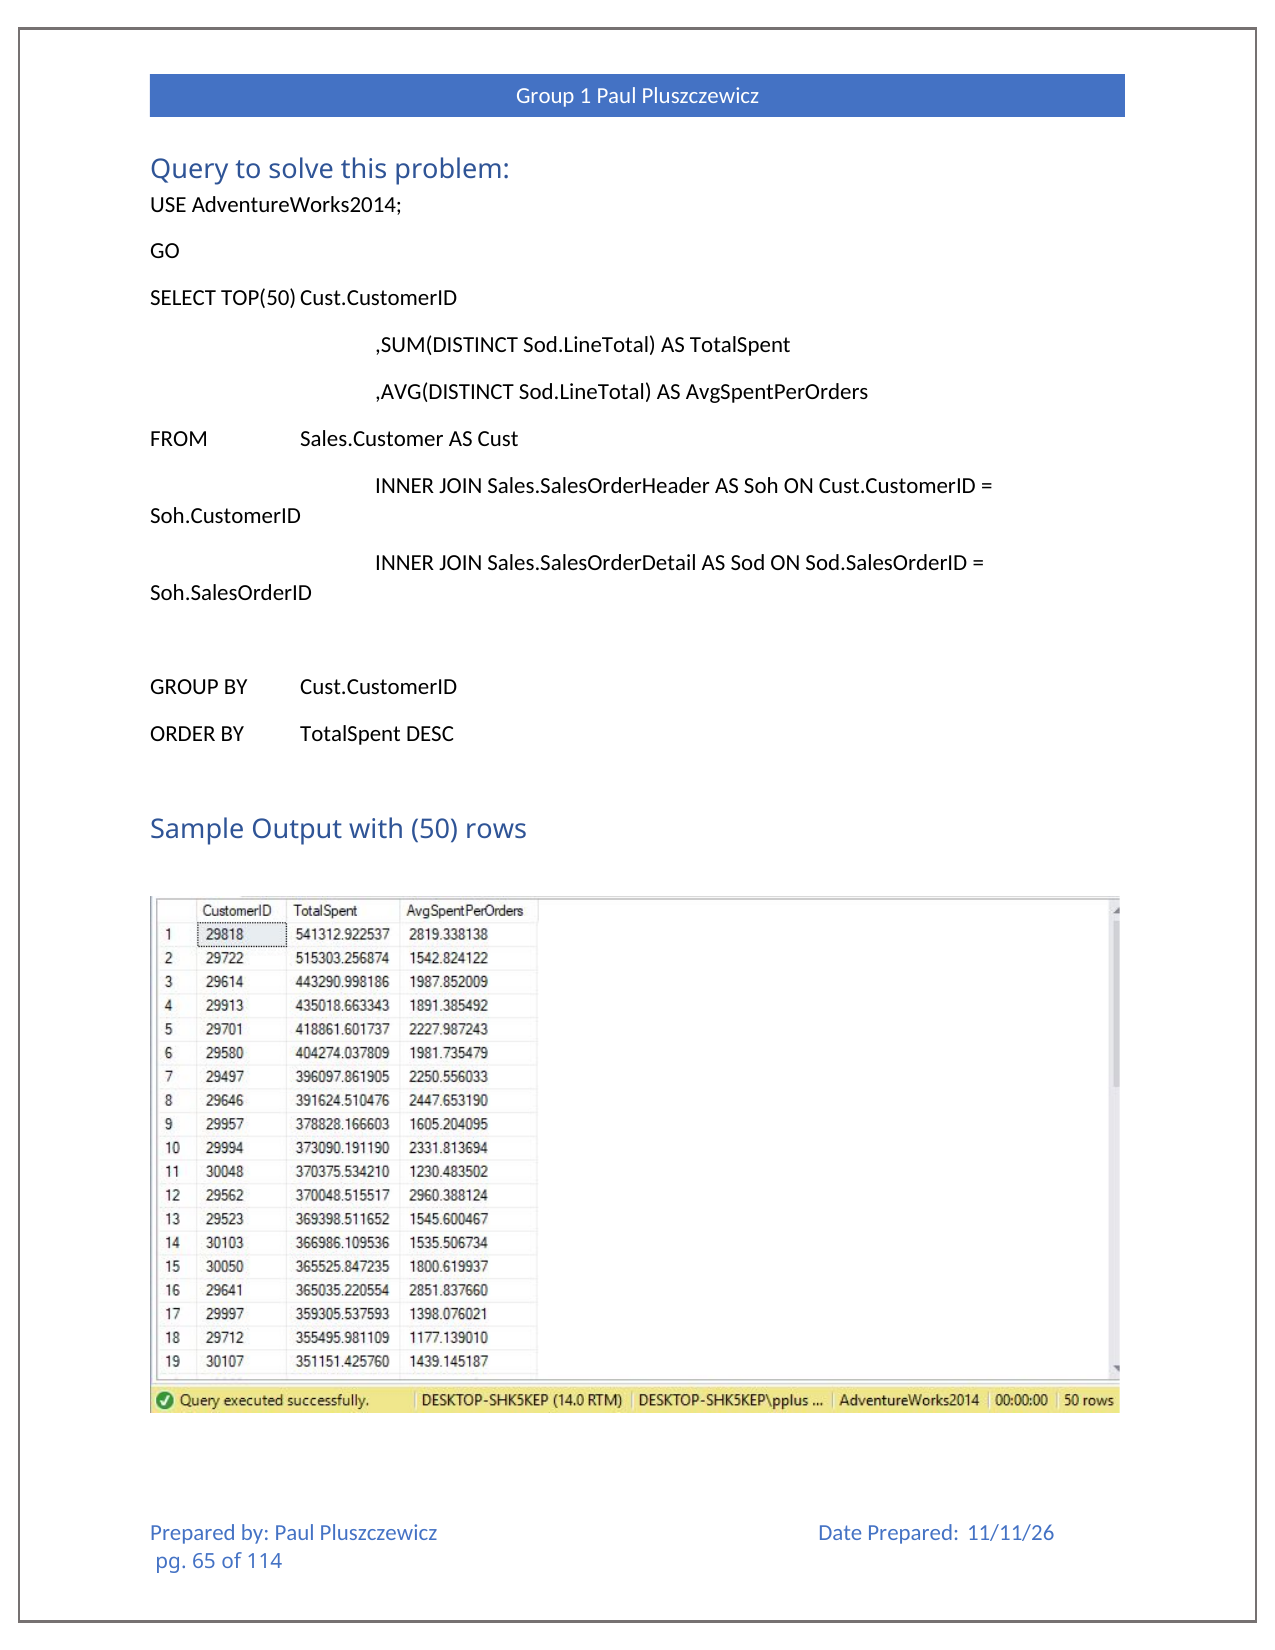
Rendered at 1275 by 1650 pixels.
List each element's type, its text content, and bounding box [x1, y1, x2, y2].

text ORDER BY TotalSpent DESC [150, 719, 1125, 747]
text GROUP BY Cust.CustomerID [150, 672, 1125, 700]
text FROM Sales.Customer AS Cust [150, 424, 1125, 452]
text ,SUM(DISTINCT Sod.LineTotal) AS TotalSpent [150, 330, 1125, 358]
text ,AVG(DISTINCT Sod.LineTotal) AS AvgSpentPerOrders [150, 377, 1125, 405]
text GO [150, 237, 1125, 265]
subtitle Sample Output with (50) rows [150, 810, 1125, 847]
text USE AdventureWorks2014; [150, 190, 1125, 218]
text INNER JOIN Sales.SalesOrderDetail AS Sod ON Sod.SalesOrderID = Soh.SalesOrderID [150, 548, 1125, 606]
picture [150, 896, 1120, 1413]
text SELECT TOP(50) Cust.CustomerID [150, 283, 1125, 312]
subtitle Query to solve this problem: [150, 150, 1125, 187]
text INNER JOIN Sales.SalesOrderHeader AS Soh ON Cust.CustomerID = Soh.CustomerID [150, 471, 1125, 529]
